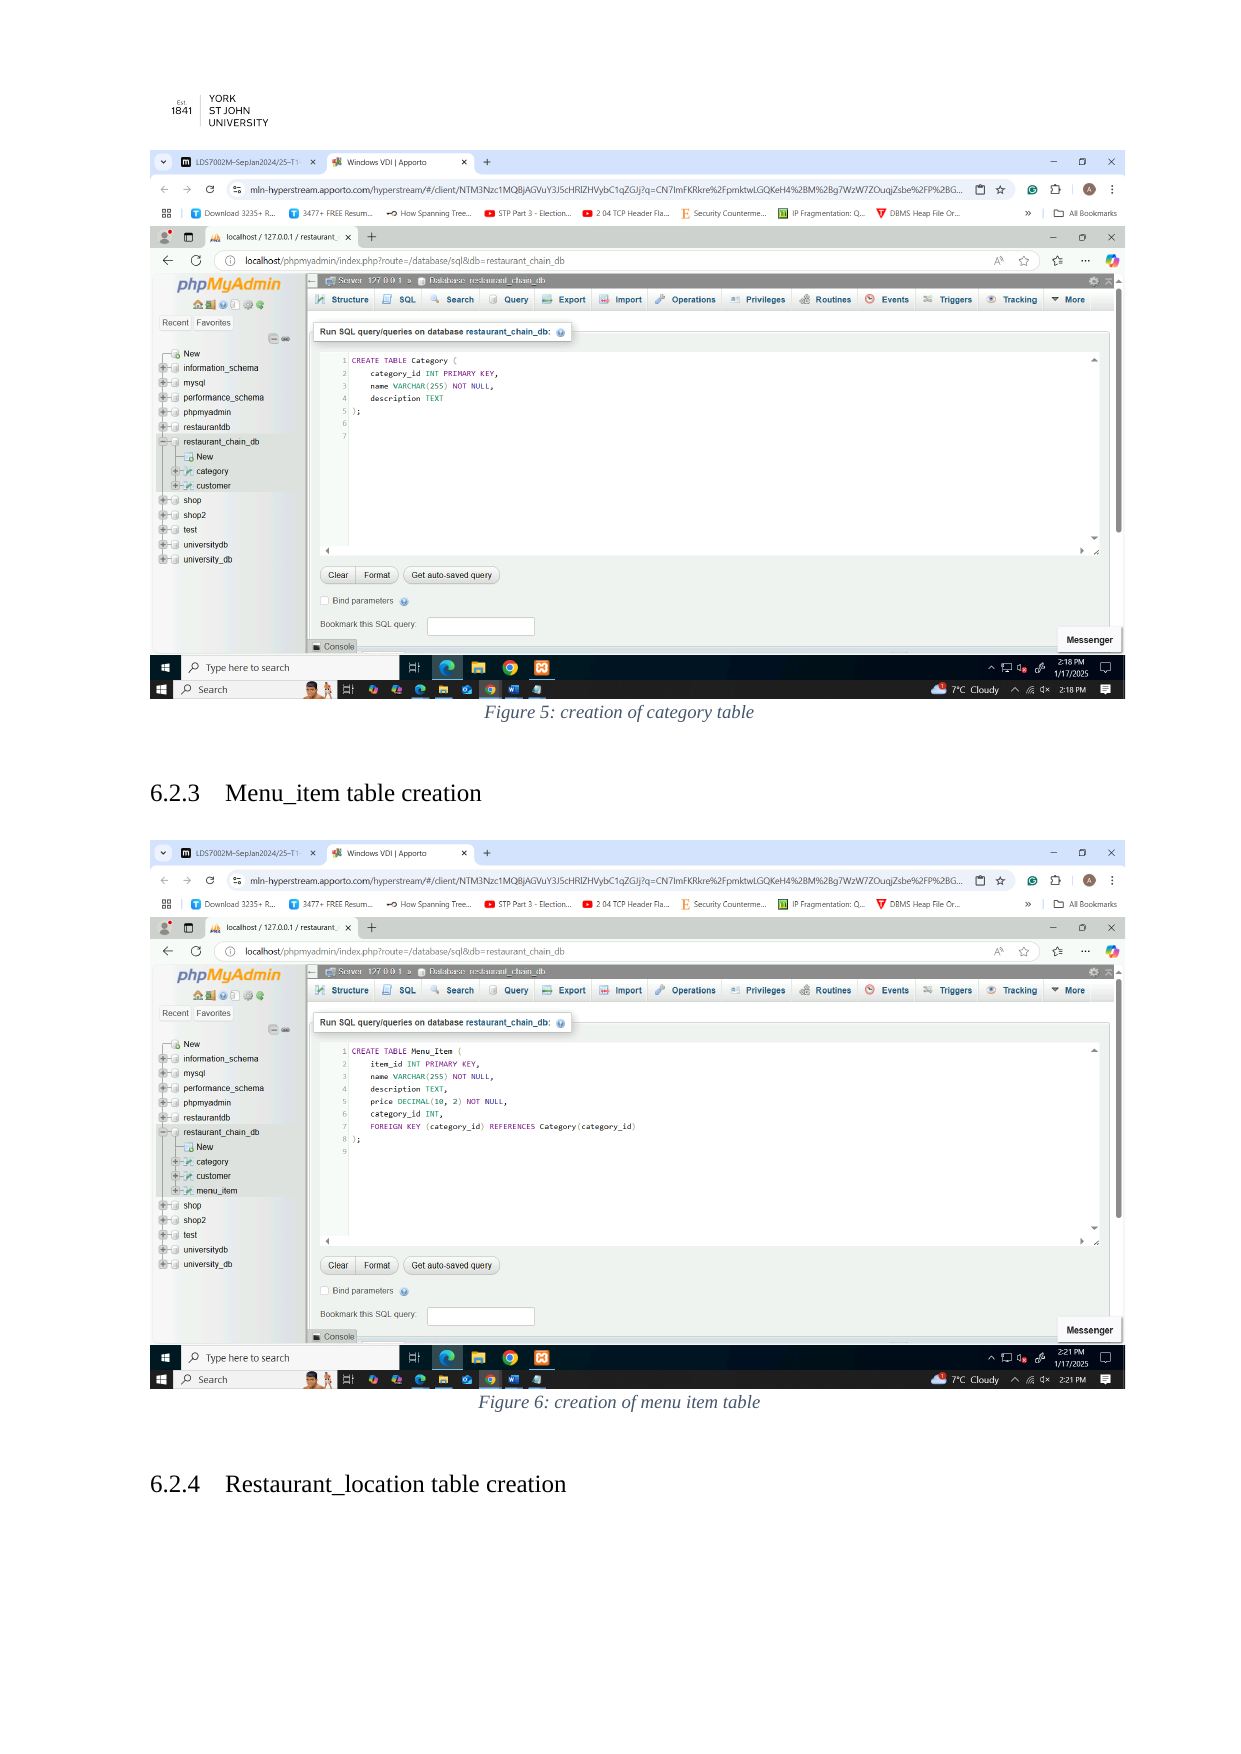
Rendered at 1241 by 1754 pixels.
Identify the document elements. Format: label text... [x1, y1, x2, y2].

text Figure 6: creation of menu item table [150, 1391, 1090, 1413]
text Figure 5: creation of category table [150, 701, 1090, 722]
subtitle Restaurant_location table creation [150, 1469, 1090, 1497]
subtitle Menu_item table creation [150, 778, 1090, 807]
picture [150, 150, 1125, 699]
picture [150, 73, 290, 148]
picture [150, 840, 1125, 1389]
